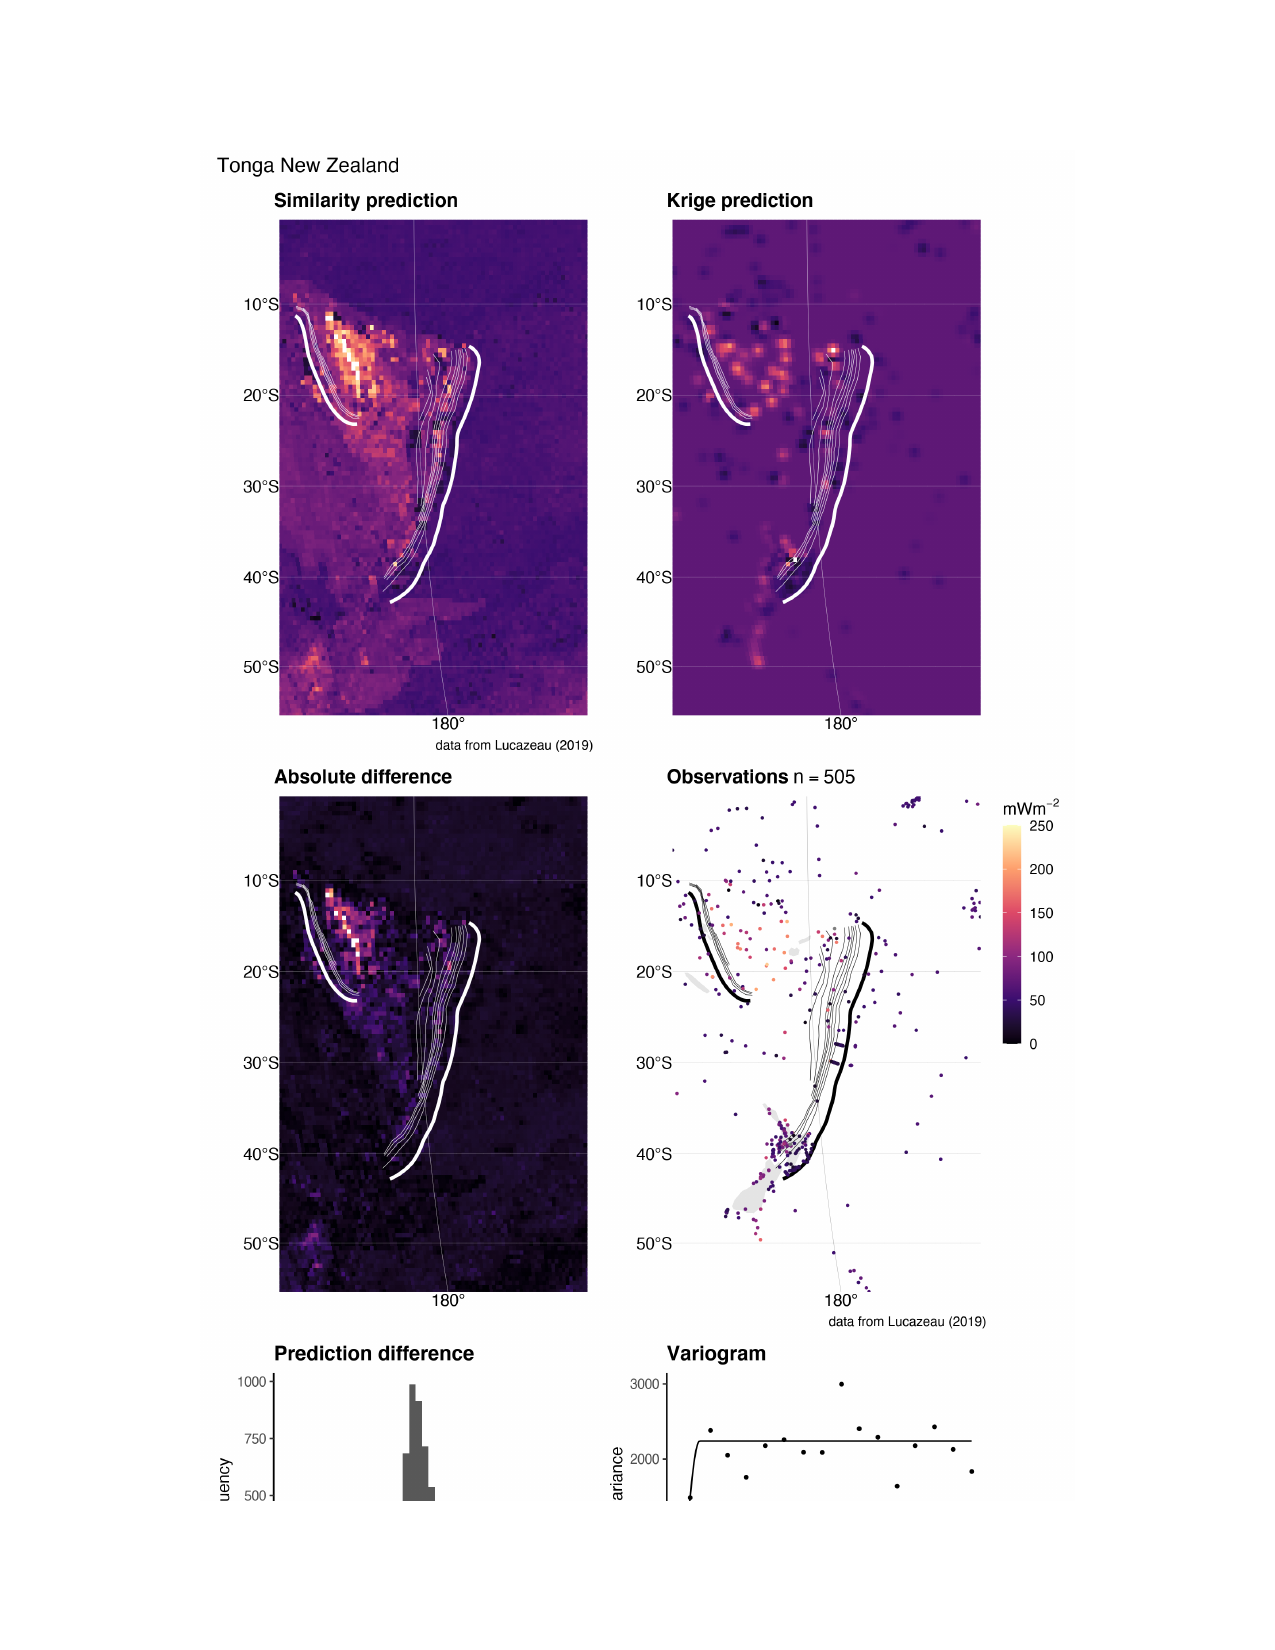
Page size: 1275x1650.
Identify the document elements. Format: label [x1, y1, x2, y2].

picture [200, 150, 1075, 1501]
